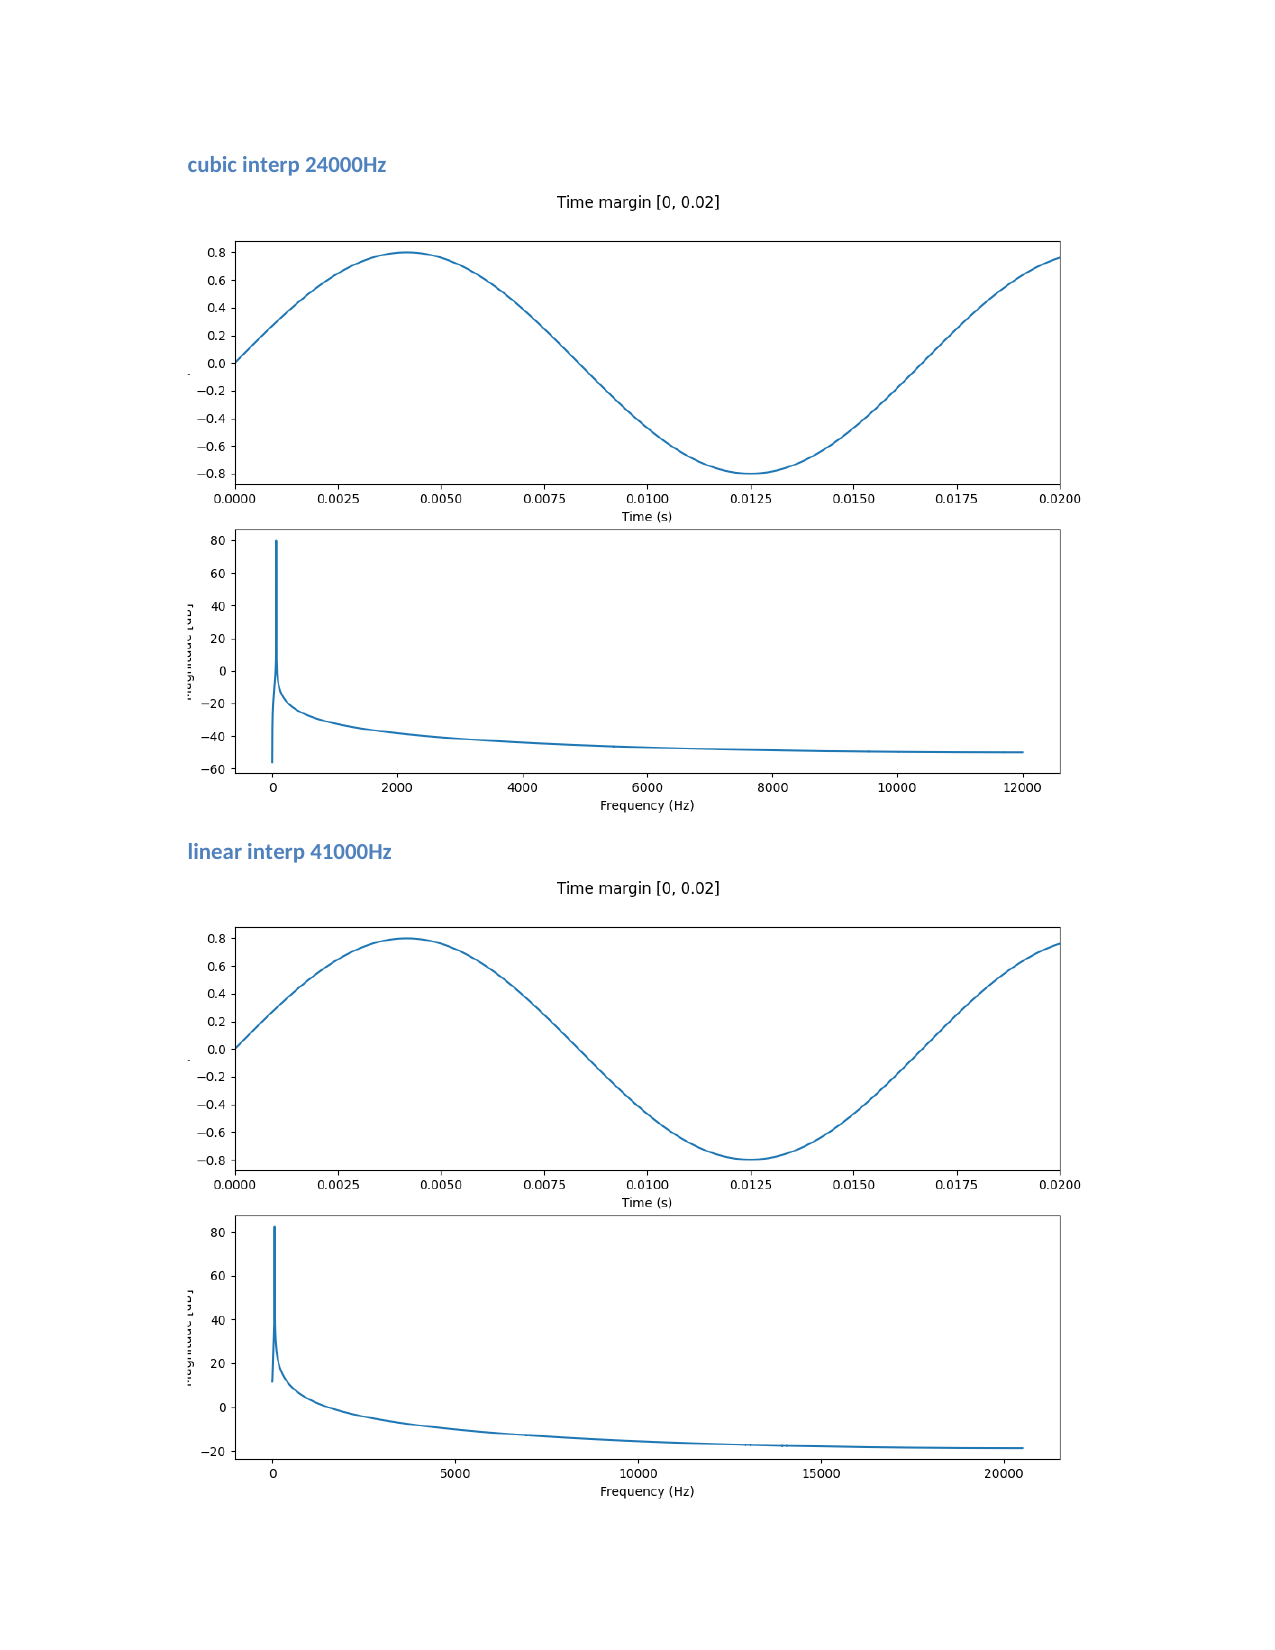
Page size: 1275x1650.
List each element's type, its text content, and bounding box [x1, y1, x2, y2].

subtitle cubic interp 24000Hz [187, 150, 1087, 178]
subtitle linear interp 41000Hz [187, 837, 1087, 865]
picture [187, 869, 1088, 1499]
picture [187, 182, 1088, 813]
